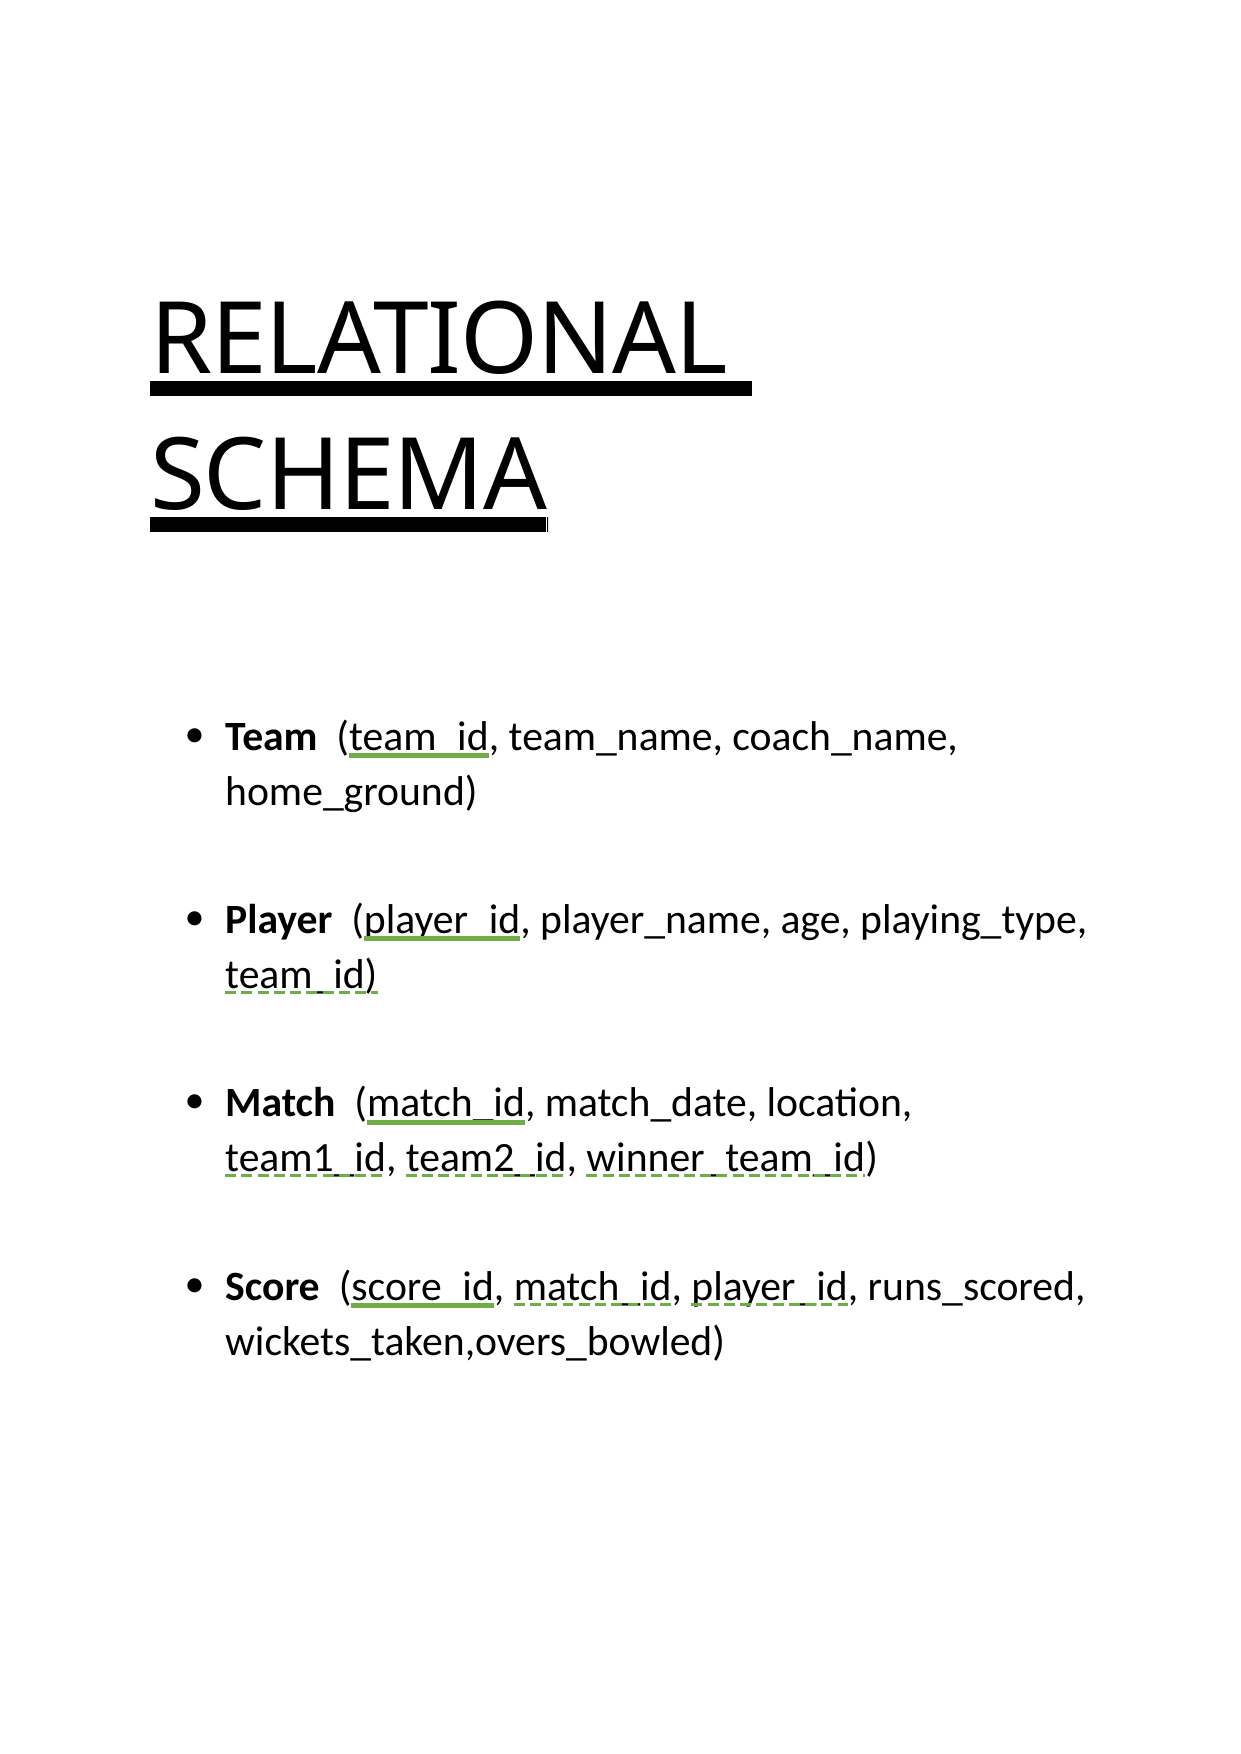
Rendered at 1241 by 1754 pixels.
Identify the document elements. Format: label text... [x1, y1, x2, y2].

list Score (score_id, match_id, player_id, runs_scored, wickets_taken,overs_bowled) [187, 1259, 1090, 1365]
list Player (player_id, player_name, age, playing_type, team_id) [187, 893, 1090, 999]
title RELATIONAL SCHEMA [150, 266, 1090, 539]
list Team (team_id, team_name, coach_name, home_ground) [187, 709, 1090, 815]
list Match (match_id, match_date, location, team1_id, team2_id, winner_team_id) [187, 1076, 1090, 1182]
